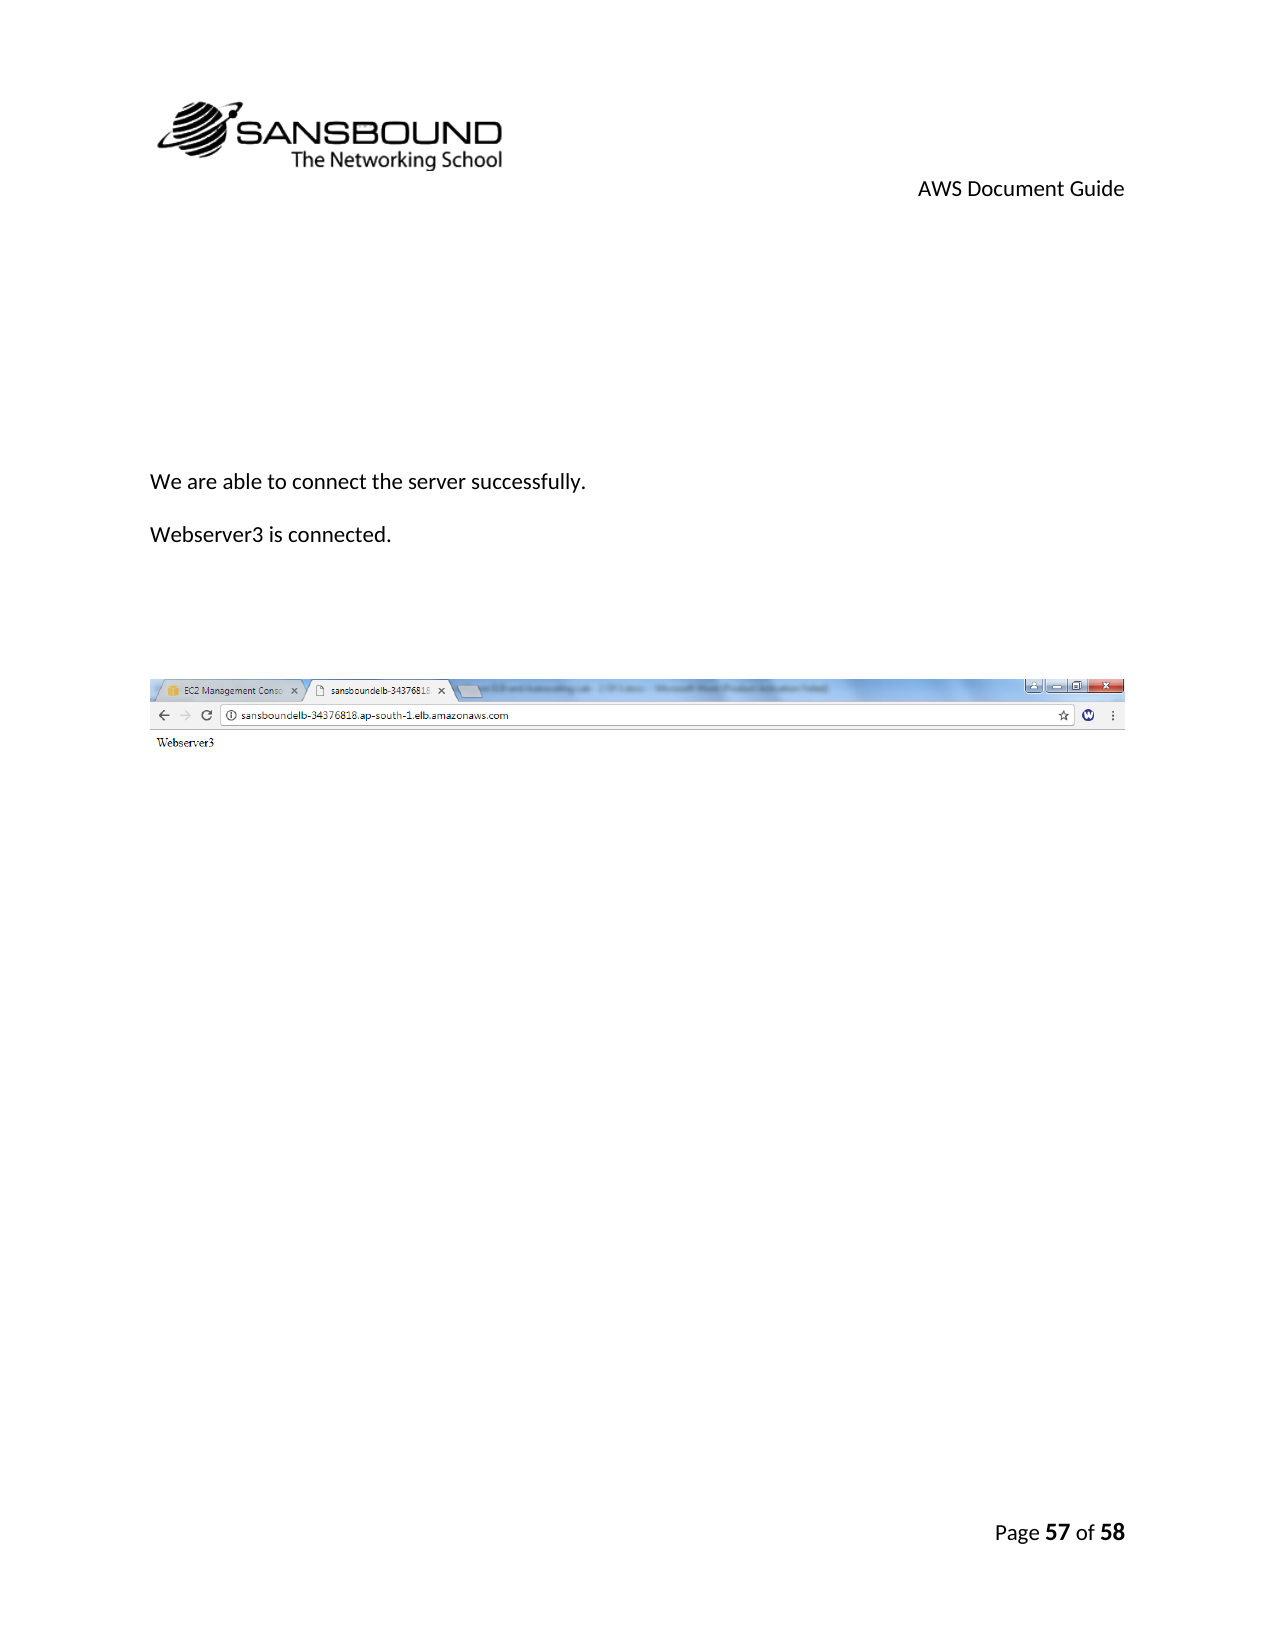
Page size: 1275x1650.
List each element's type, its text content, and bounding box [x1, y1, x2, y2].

text We are able to connect the server successfully. [150, 467, 1125, 495]
text Webserver3 is connected. [150, 520, 1125, 548]
picture [150, 679, 1125, 1429]
picture [150, 75, 514, 197]
